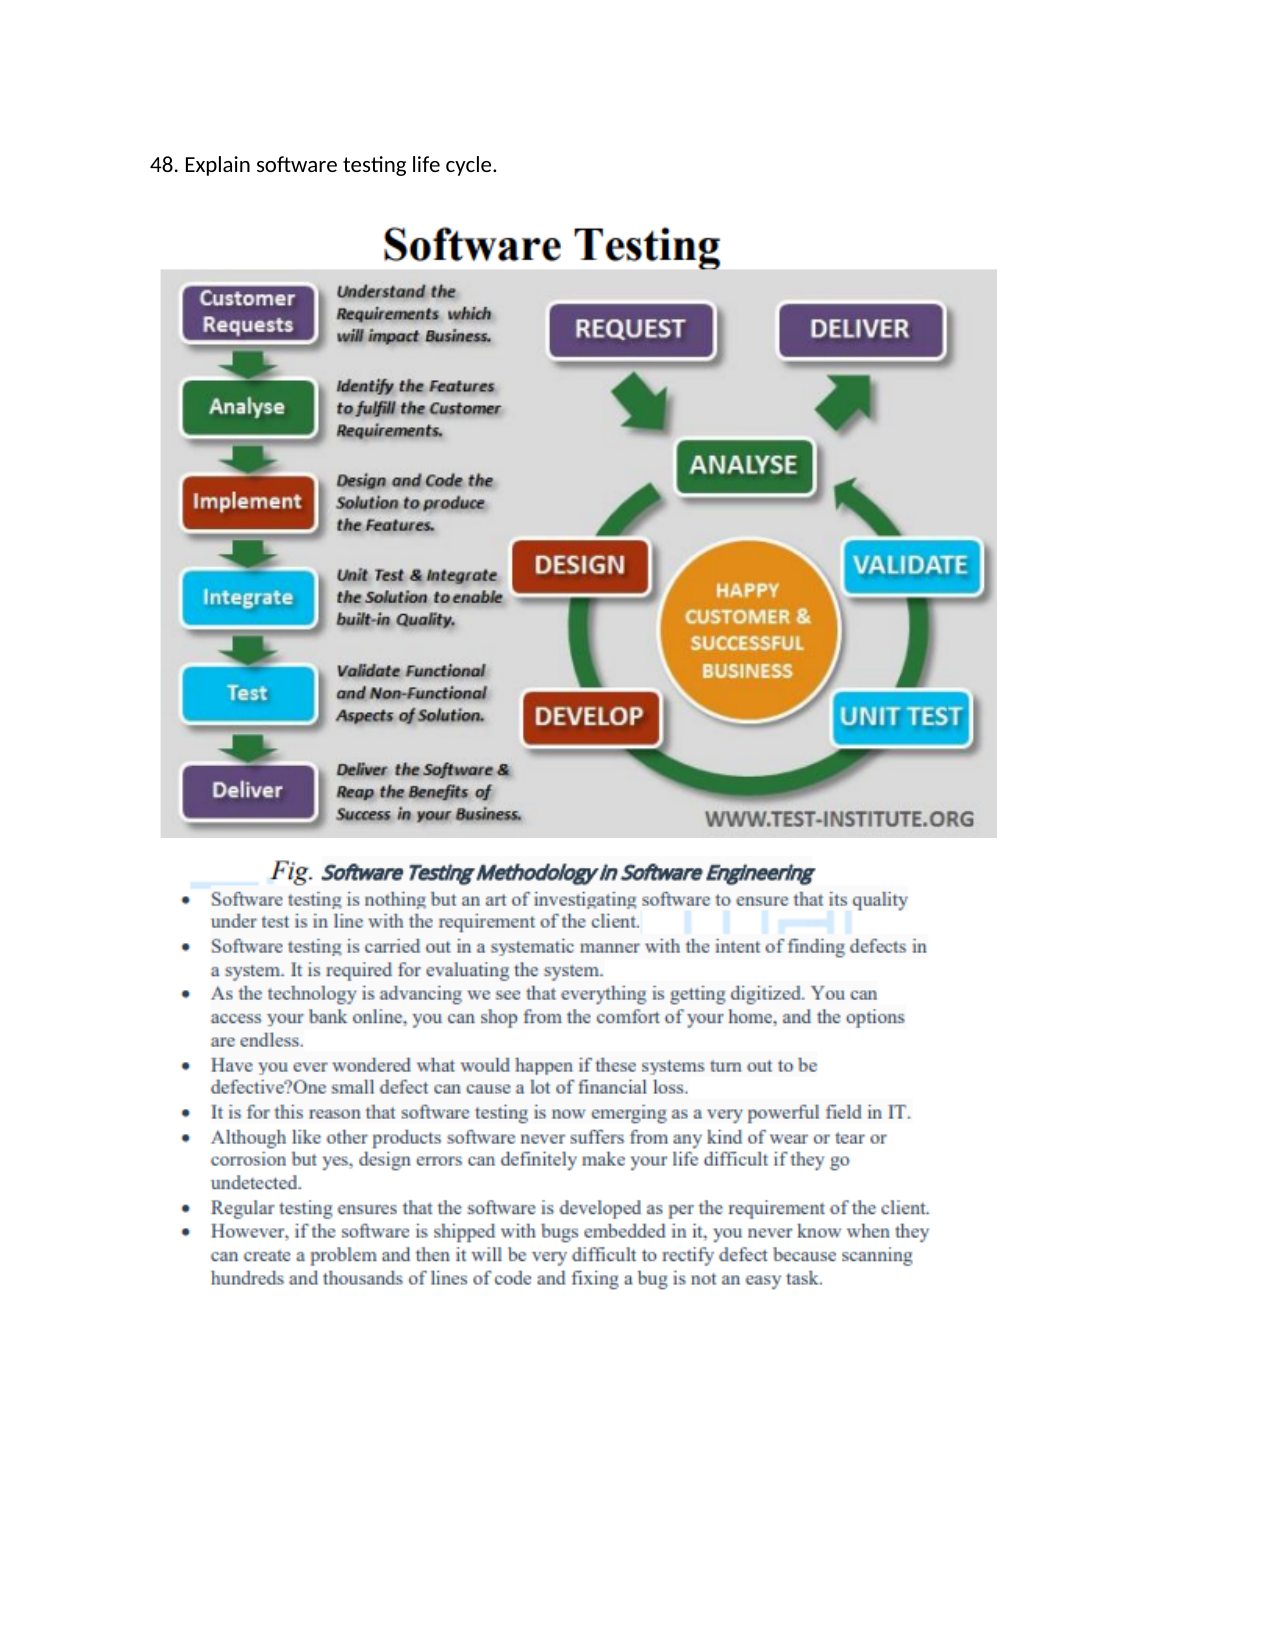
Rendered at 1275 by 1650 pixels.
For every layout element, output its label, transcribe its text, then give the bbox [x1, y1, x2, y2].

text 48. Explain software testing life cycle. [150, 150, 1125, 178]
picture [150, 196, 997, 838]
picture [150, 856, 988, 1310]
